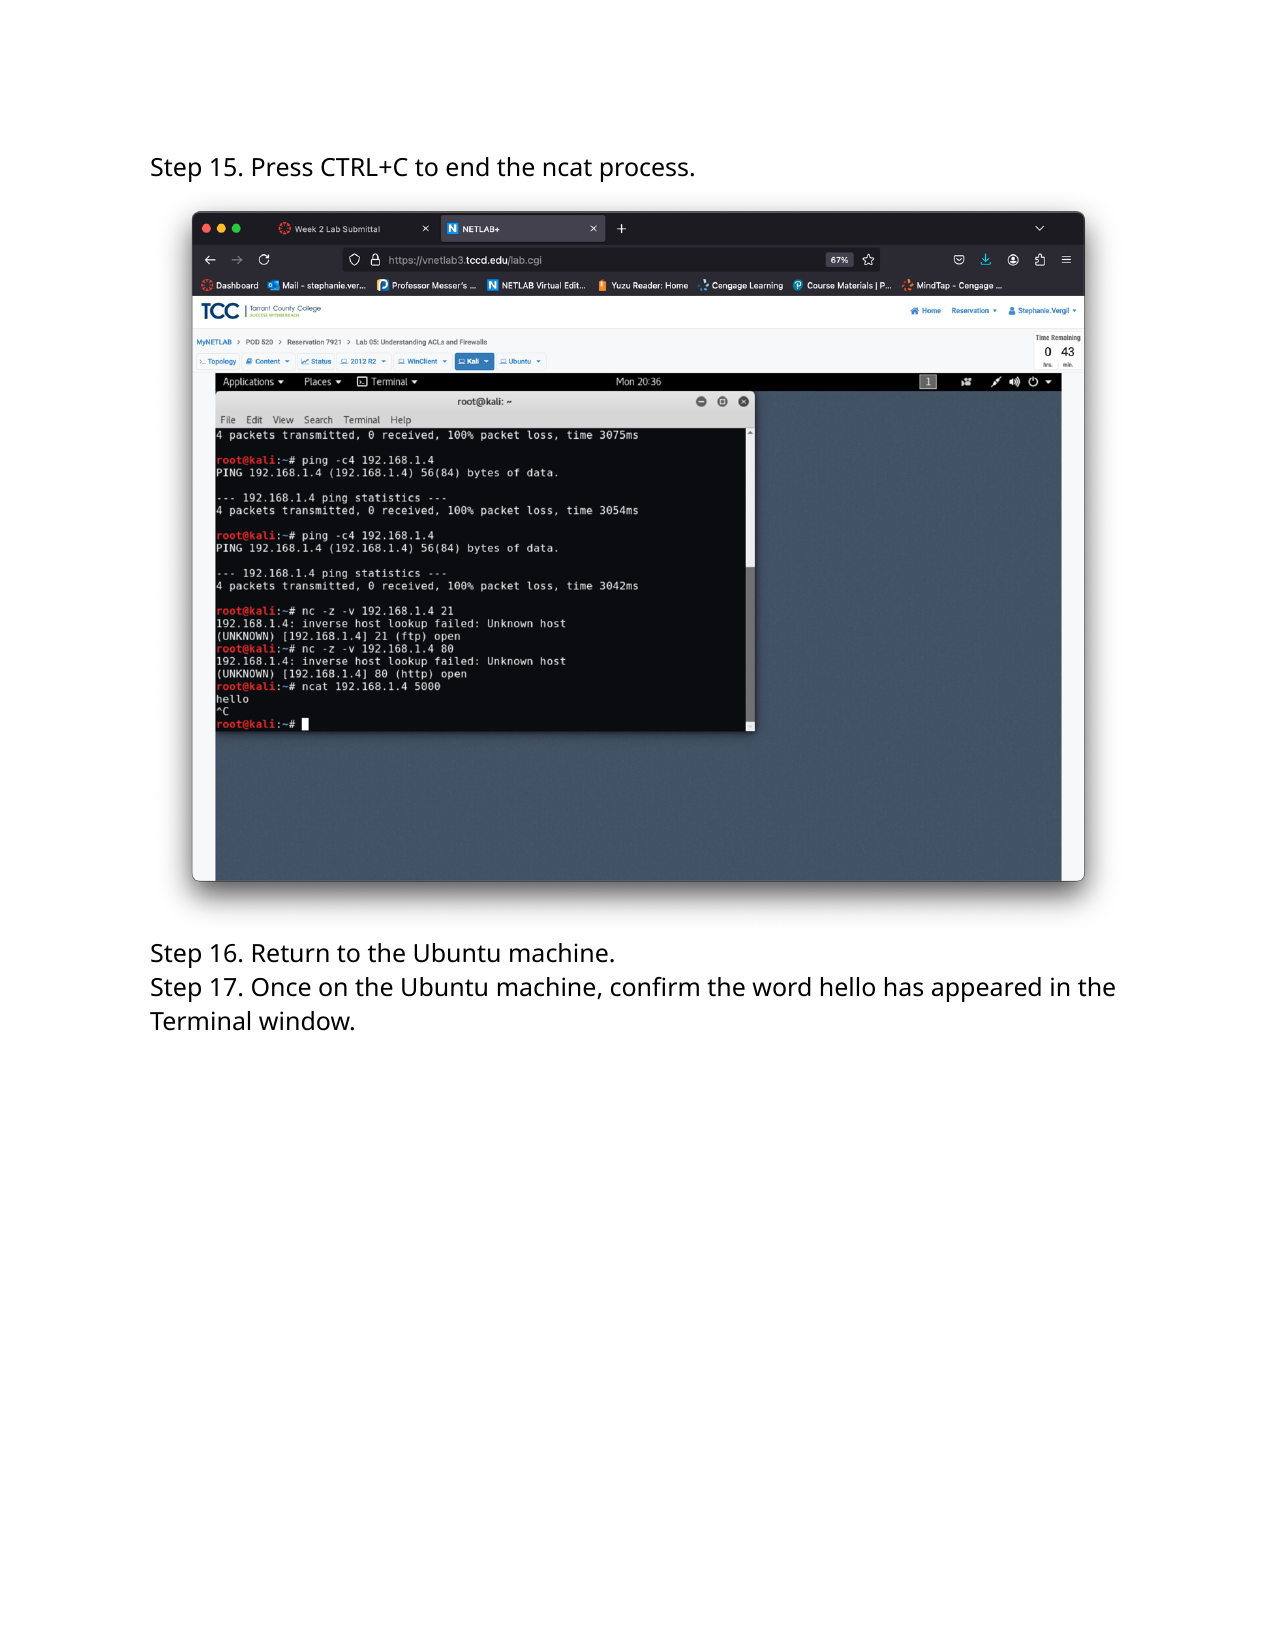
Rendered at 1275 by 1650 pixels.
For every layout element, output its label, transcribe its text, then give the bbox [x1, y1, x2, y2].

picture [150, 184, 1125, 936]
text Step 16. Return to the Ubuntu machine. [150, 936, 1125, 969]
text Step 15. Press CTRL+C to end the ncat process. [150, 150, 1125, 184]
text Step 17. Once on the Ubuntu machine, confirm the word hello has appeared in the Terminal window. [150, 969, 1125, 1038]
